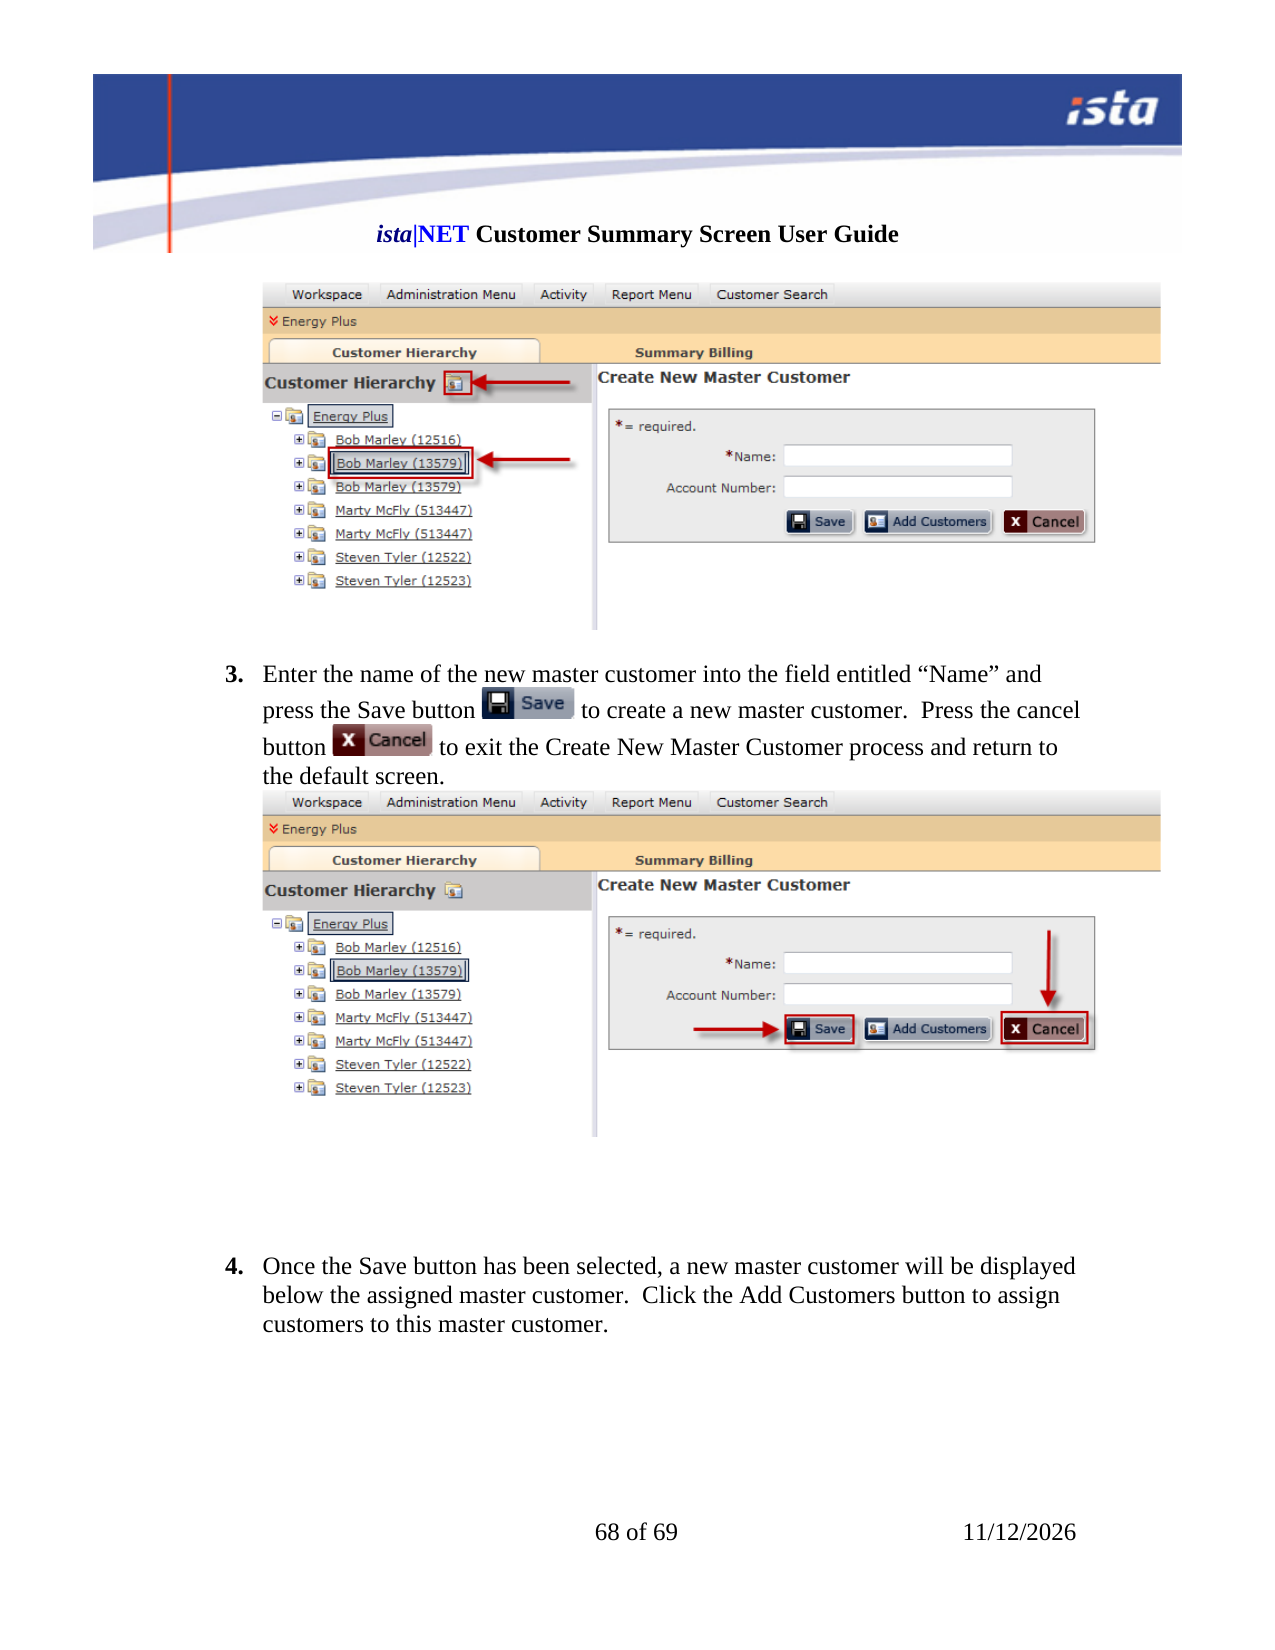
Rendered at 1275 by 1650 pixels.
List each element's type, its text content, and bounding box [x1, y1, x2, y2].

picture [262, 790, 1161, 1137]
picture [332, 724, 433, 756]
picture [262, 276, 1161, 630]
list Once the Save button has been selected, a new master customer will be displayed below the assigned master customer. Click the Add Customers button to assign customers to this master customer. [225, 1251, 1087, 1337]
picture [481, 687, 575, 719]
picture [93, 74, 1182, 253]
list Enter the name of the new master customer into the field entitled “Name” and press the Save button to create a new master customer. Press the cancel button to exit the Create New Master Customer process and return to the default screen. [225, 659, 1087, 790]
